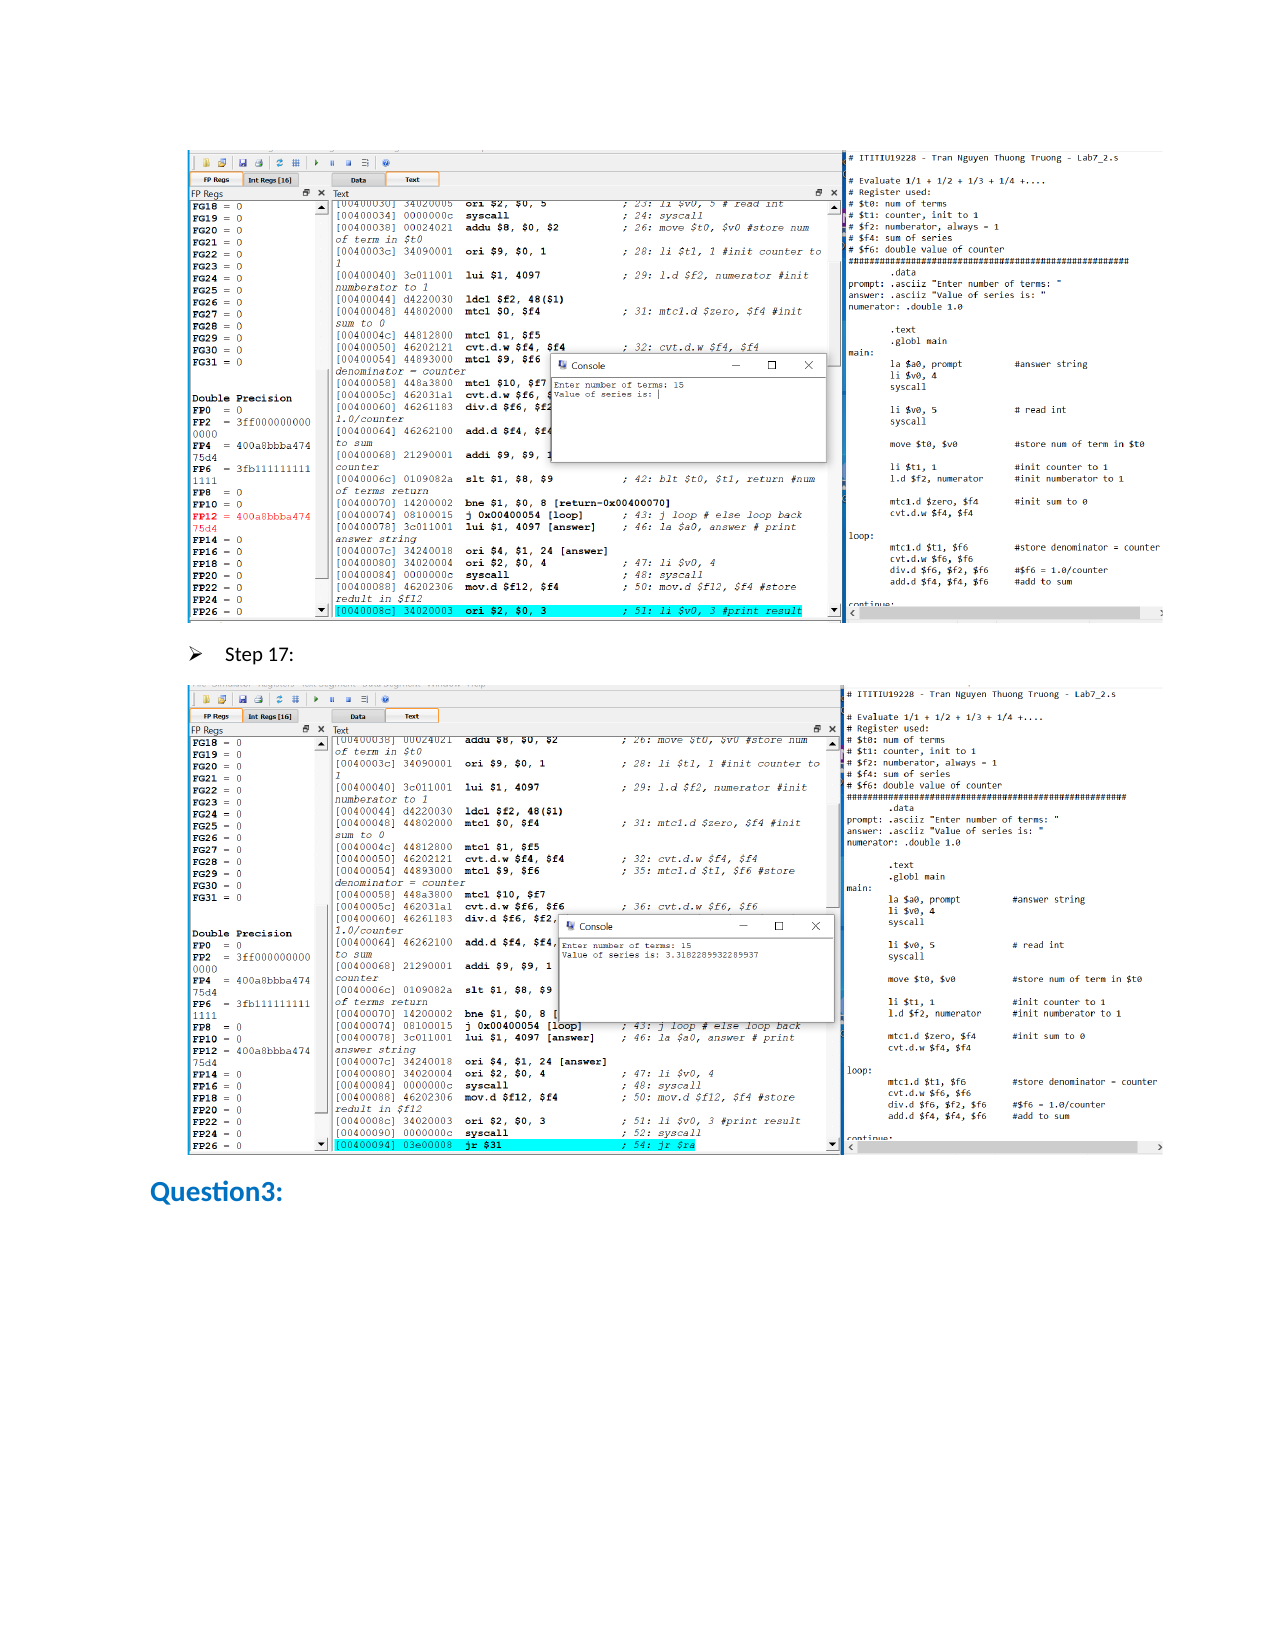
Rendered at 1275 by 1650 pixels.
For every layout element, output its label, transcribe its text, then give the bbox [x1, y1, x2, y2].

list Step 17: [187, 641, 1125, 666]
picture [190, 150, 1163, 623]
picture [190, 685, 1163, 1155]
text Question3: [150, 1173, 1125, 1209]
